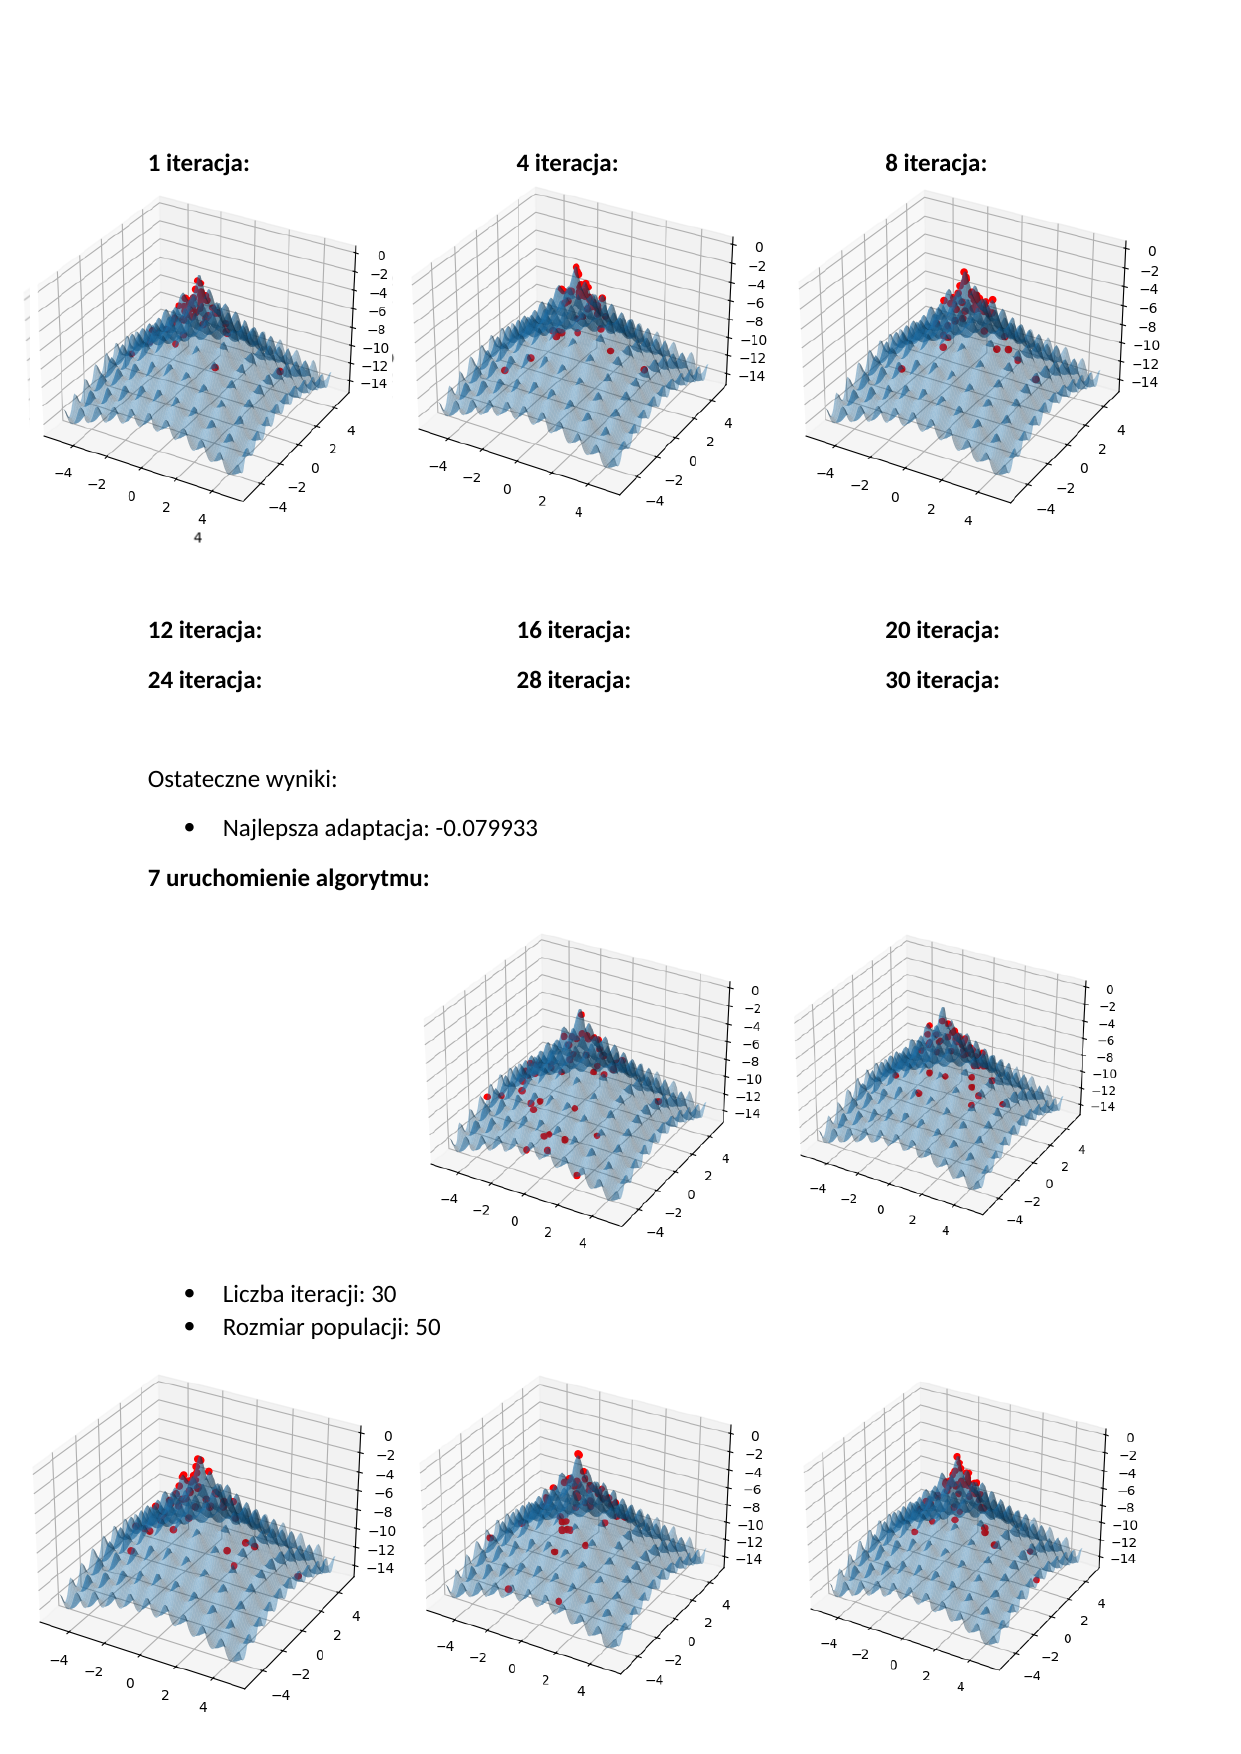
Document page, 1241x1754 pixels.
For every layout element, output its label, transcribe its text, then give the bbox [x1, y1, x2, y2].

picture [414, 923, 767, 1259]
text 12 iteracja: 16 iteracja: 20 iteracja: [148, 614, 1093, 645]
picture [793, 1380, 1139, 1694]
picture [406, 185, 774, 522]
picture [783, 933, 1122, 1241]
text 1 iteracja: 4 iteracja: 8 iteracja: [148, 148, 1093, 178]
list Rozmiar populacji: 50 [185, 1311, 1093, 1341]
list Najlepsza adaptacja: -0.079933 [185, 813, 1093, 843]
text 7 uruchomienie algorytmu: [148, 862, 1093, 893]
picture [23, 1372, 402, 1716]
picture [15, 195, 399, 546]
picture [786, 185, 1164, 530]
picture [408, 1375, 765, 1702]
text 24 iteracja: 28 iteracja: 30 iteracja: [148, 664, 1093, 694]
text Ostateczne wyniki: [148, 763, 1093, 793]
